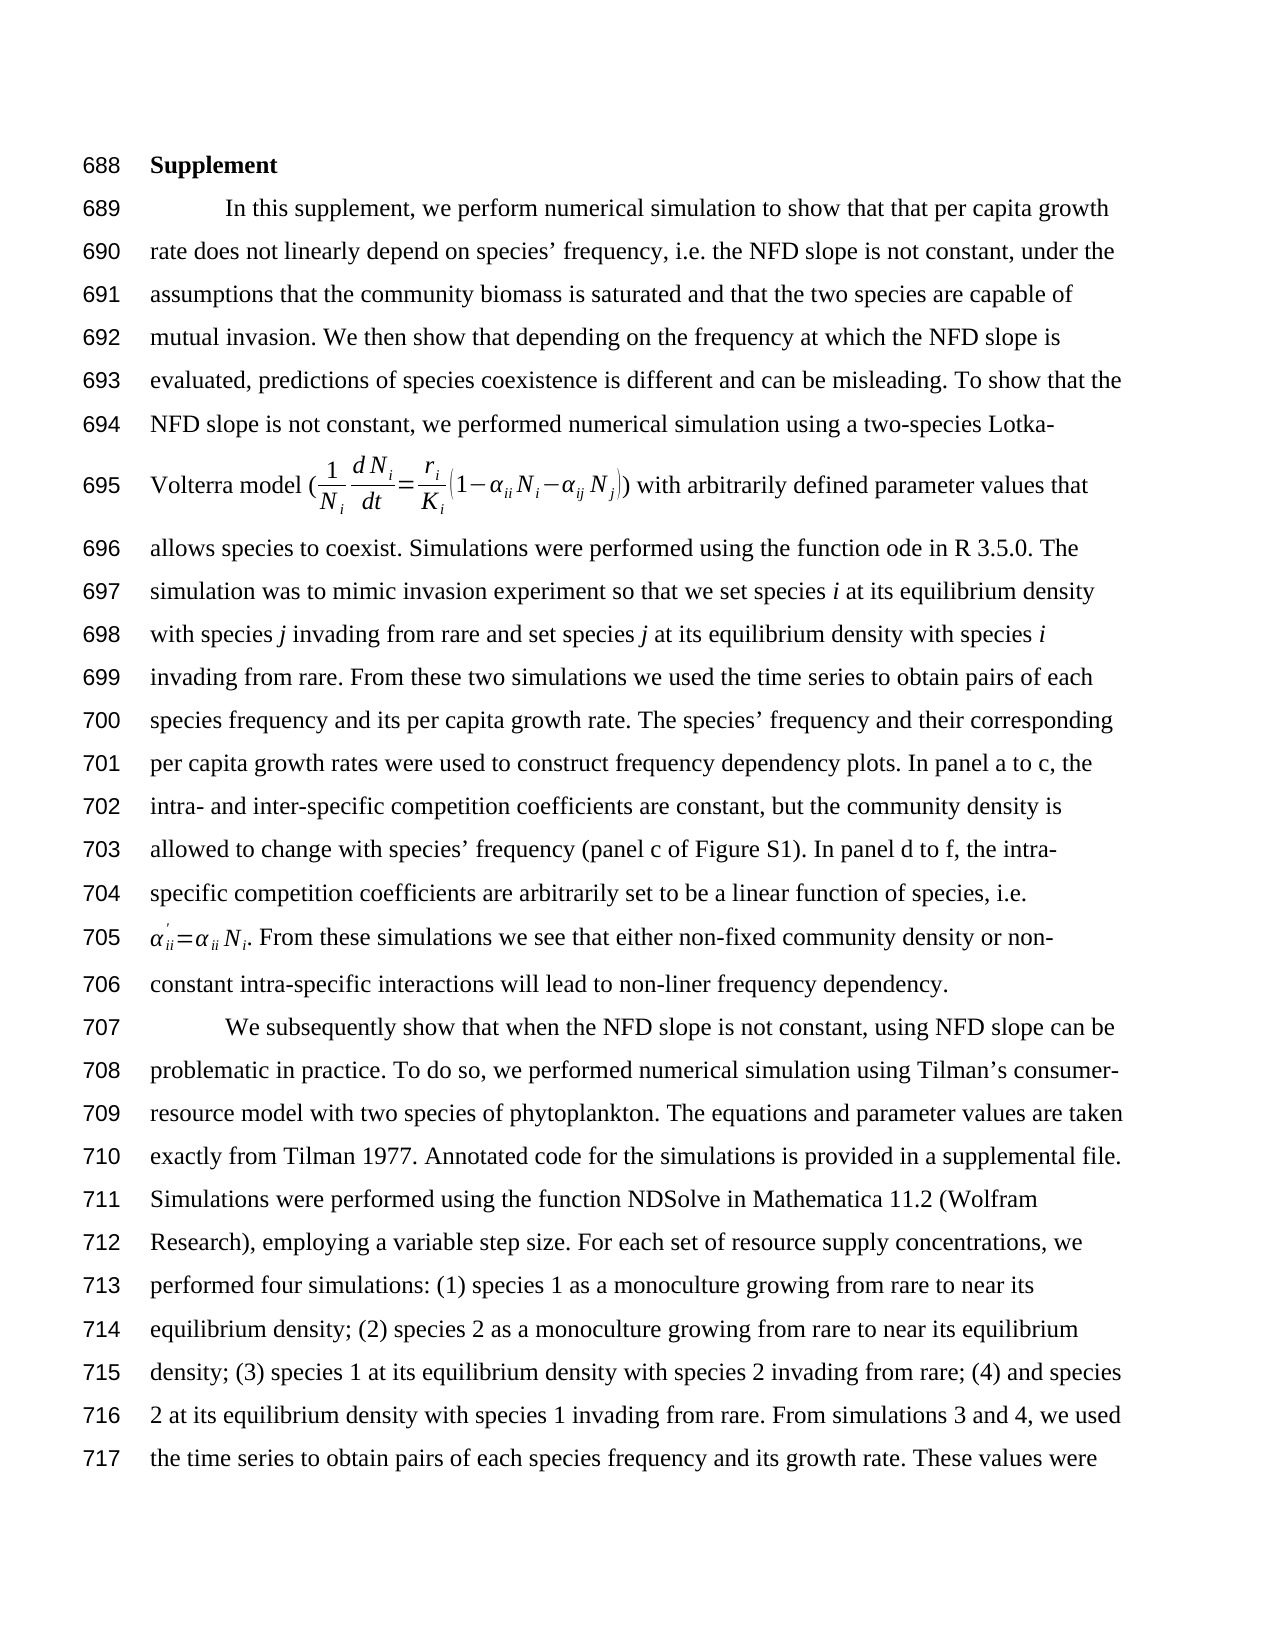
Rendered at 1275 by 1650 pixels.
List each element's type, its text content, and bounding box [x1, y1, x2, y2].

text In this supplement, we perform numerical simulation to show that that per capita growth rate does not linearly depend on species’ frequency, i.e. the NFD slope is not constant, under the assumptions that the community biomass is saturated and that the two species are capable of mutual invasion. We then show that depending on the frequency at which the NFD slope is evaluated, predictions of species coexistence is different and can be misleading. To show that the NFD slope is not constant, we performed numerical simulation using a two-species Lotka-Volterra model () with arbitrarily defined parameter values that allows species to coexist. Simulations were performed using the function ode in R 3.5.0. The simulation was to mimic invasion experiment so that we set species i at its equilibrium density with species j invading from rare and set species j at its equilibrium density with species i invading from rare. From these two simulations we used the time series to obtain pairs of each species frequency and its per capita growth rate. The species’ frequency and their corresponding per capita growth rates were used to construct frequency dependency plots. In panel a to c, the intra- and inter-specific competition coefficients are constant, but the community density is allowed to change with species’ frequency (panel c of Figure S1). In panel d to f, the intra-specific competition coefficients are arbitrarily set to be a linear function of species, i.e. . From these simulations we see that either non-fixed community density or non-constant intra-specific interactions will lead to non-liner frequency dependency. [150, 193, 1125, 997]
text Supplement [150, 150, 1125, 179]
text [150, 1012, 1125, 1472]
